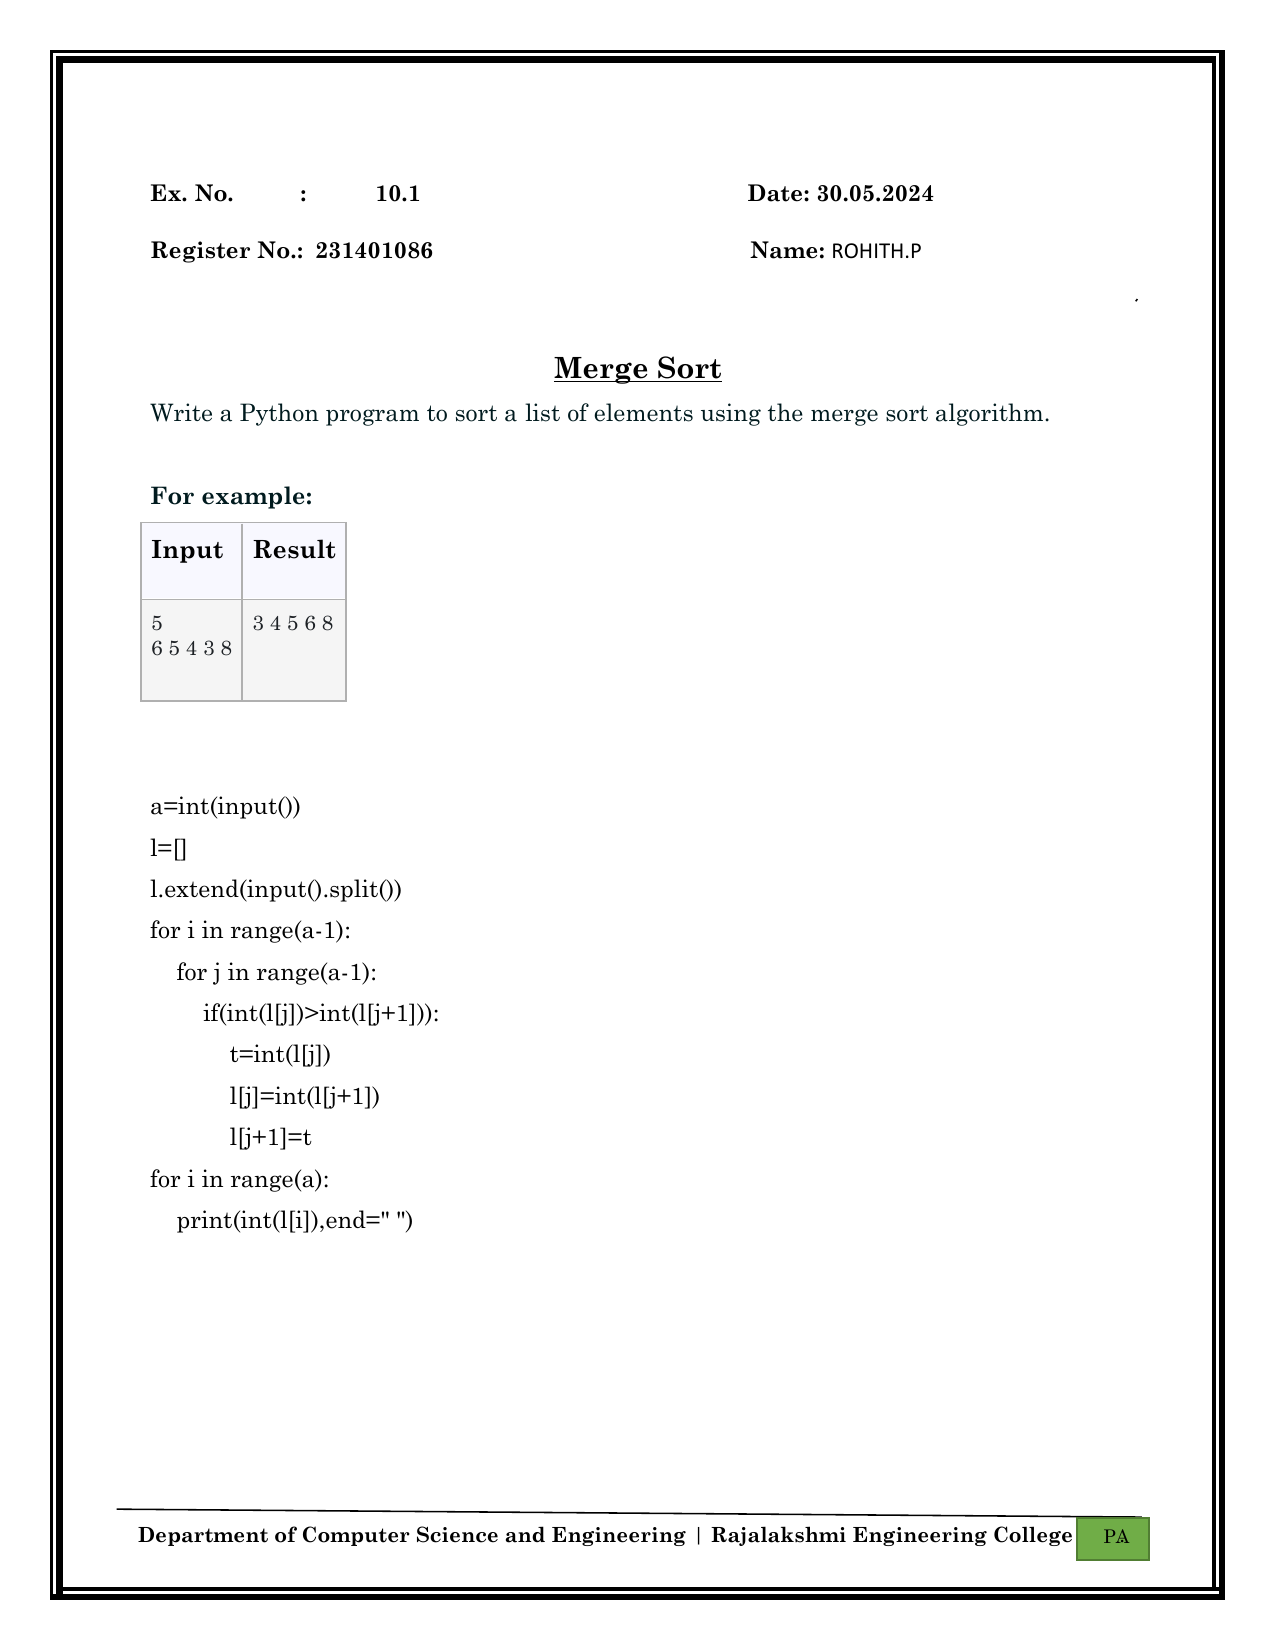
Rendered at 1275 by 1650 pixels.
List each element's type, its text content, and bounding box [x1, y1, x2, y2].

text For example: [150, 481, 1125, 509]
text for i in range(a-1): [150, 915, 1125, 944]
text t=int(l[j]) [150, 1039, 1125, 1068]
text Ex. No. : 10.1 Date: 30.05.2024 [150, 179, 1125, 207]
text for i in range(a): [150, 1163, 1125, 1192]
text Register No.: 231401086 Name: ROHITH.P [150, 236, 1125, 264]
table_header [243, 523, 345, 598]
text if(int(l[j])>int(l[j+1])): [150, 998, 1125, 1027]
text l[j+1]=t [150, 1122, 1125, 1151]
text for j in range(a-1): [150, 957, 1125, 985]
text Merge Sort [150, 350, 1125, 385]
text l[j]=int(l[j+1]) [150, 1081, 1125, 1109]
text print(int(l[i]),end=" ") [150, 1205, 1125, 1233]
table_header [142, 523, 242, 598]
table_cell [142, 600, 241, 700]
text Write a Python program to sort a list of elements using the merge sort algorithm. [150, 398, 1125, 427]
text l.extend(input().split()) [150, 874, 1125, 903]
text a=int(input()) [150, 791, 1125, 820]
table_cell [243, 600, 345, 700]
text l=[] [150, 832, 1125, 861]
